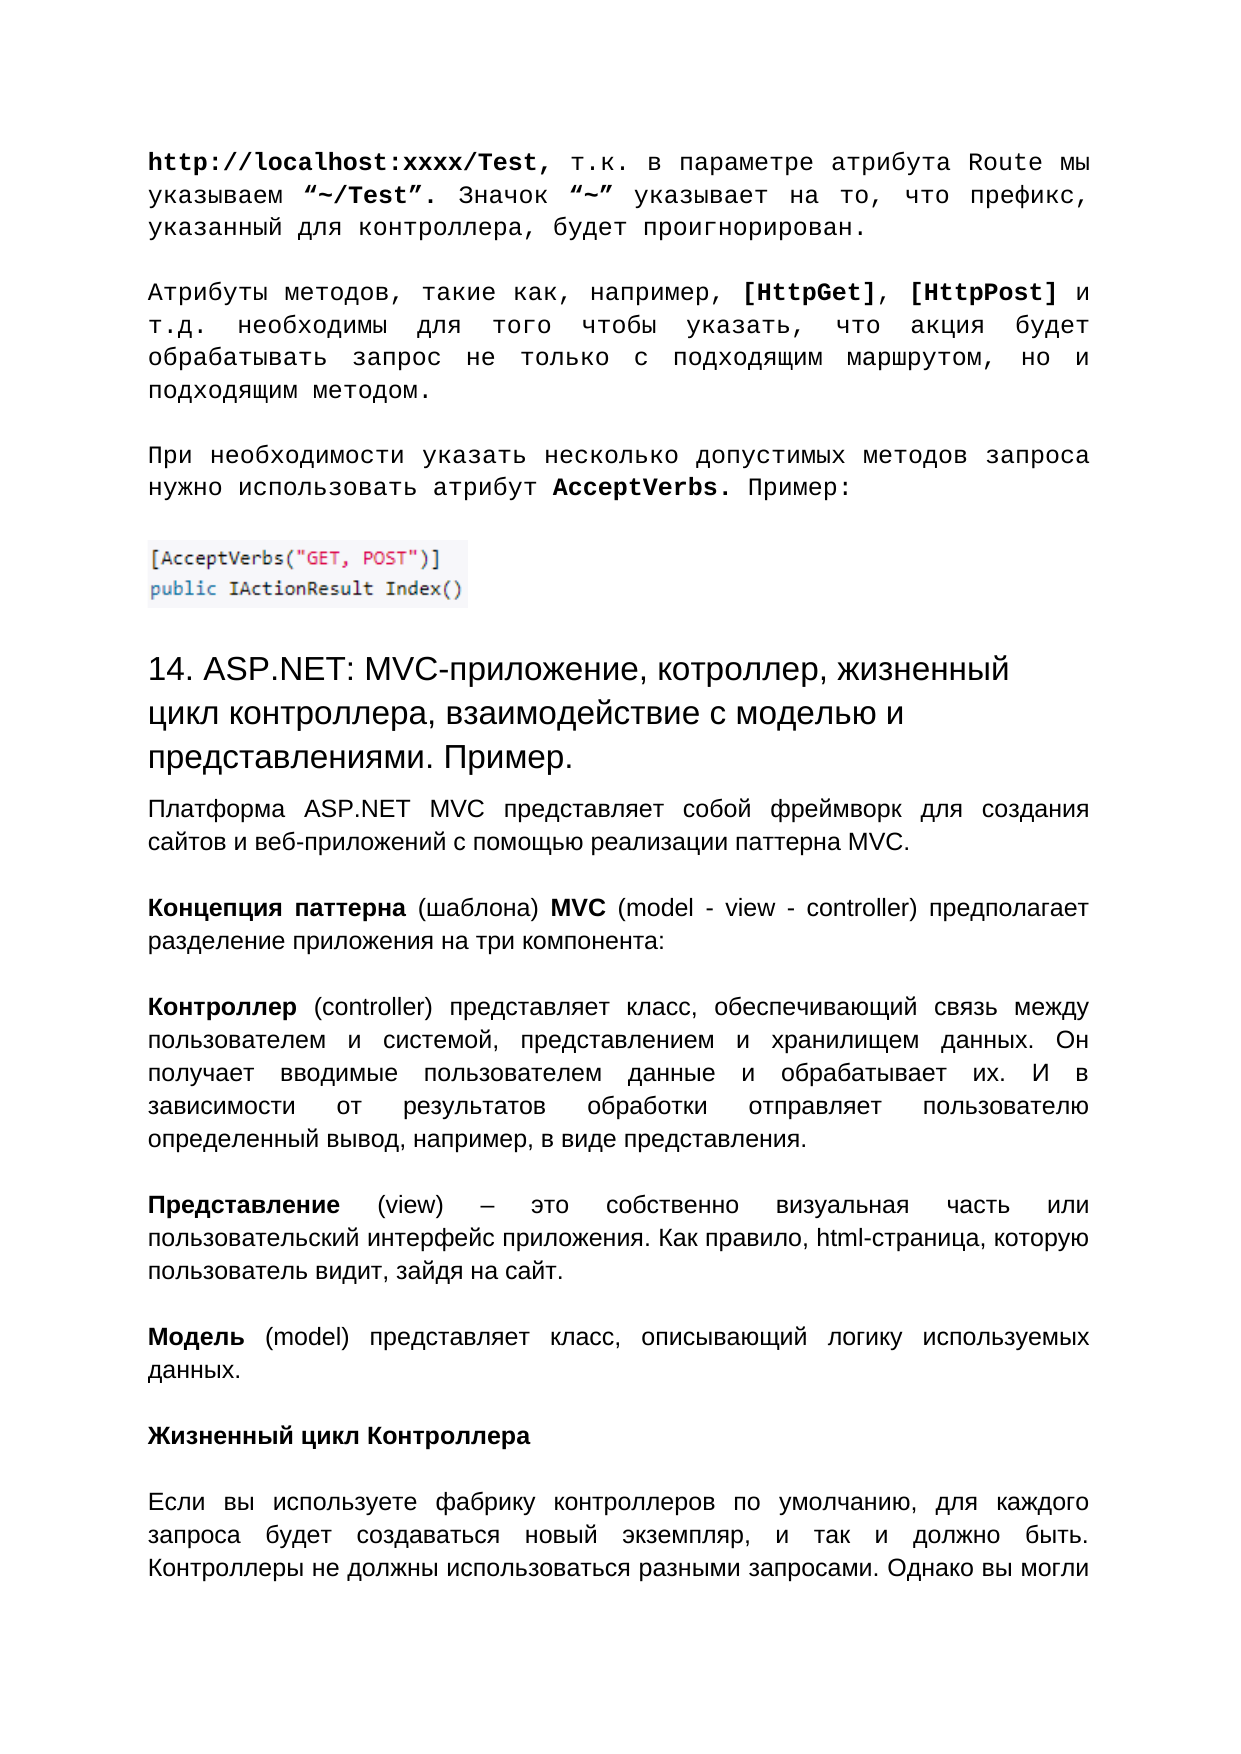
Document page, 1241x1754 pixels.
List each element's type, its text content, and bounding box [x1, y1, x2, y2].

subtitle 14. ASP.NET: MVC-приложение, котроллер, жизненный цикл контроллера, взаимодействие с моделью и представлениями. Пример. [148, 648, 1090, 775]
text Контроллер (controller) представляет класс, обеспечивающий связь между пользователем и системой, представлением и хранилищем данных. Он получает вводимые пользователем данные и обрабатывает их. И в зависимости от результатов обработки отправляет пользователю определенный вывод, например, в виде представления. [148, 992, 1090, 1152]
text Атрибуты методов, такие как, например, [HttpGet], [HttpPost] и т.д. необходимы для того чтобы указать, что акция будет обрабатывать запрос не только с подходящим маршрутом, но и подходящим методом. [148, 280, 1090, 406]
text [148, 1487, 1090, 1582]
text Концепция паттерна (шаблона) MVC (model - view - controller) предполагает разделение приложения на три компонента: [148, 893, 1090, 954]
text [148, 150, 1090, 243]
text Модель (model) представляет класс, описывающий логику используемых данных. [148, 1322, 1090, 1384]
text При необходимости указать несколько допустимых методов запроса нужно использовать атрибут AcceptVerbs. Пример: [148, 442, 1090, 503]
picture [147, 540, 468, 608]
text Платформа ASP.NET MVC представляет собой фреймворк для создания сайтов и веб-приложений с помощью реализации паттерна MVC. [148, 793, 1090, 855]
text Представление (view) – это собственно визуальная часть или пользовательский интерфейс приложения. Как правило, html-страница, которую пользователь видит, зайдя на сайт. [148, 1190, 1090, 1284]
text Жизненный цикл Контроллера [148, 1421, 1090, 1450]
